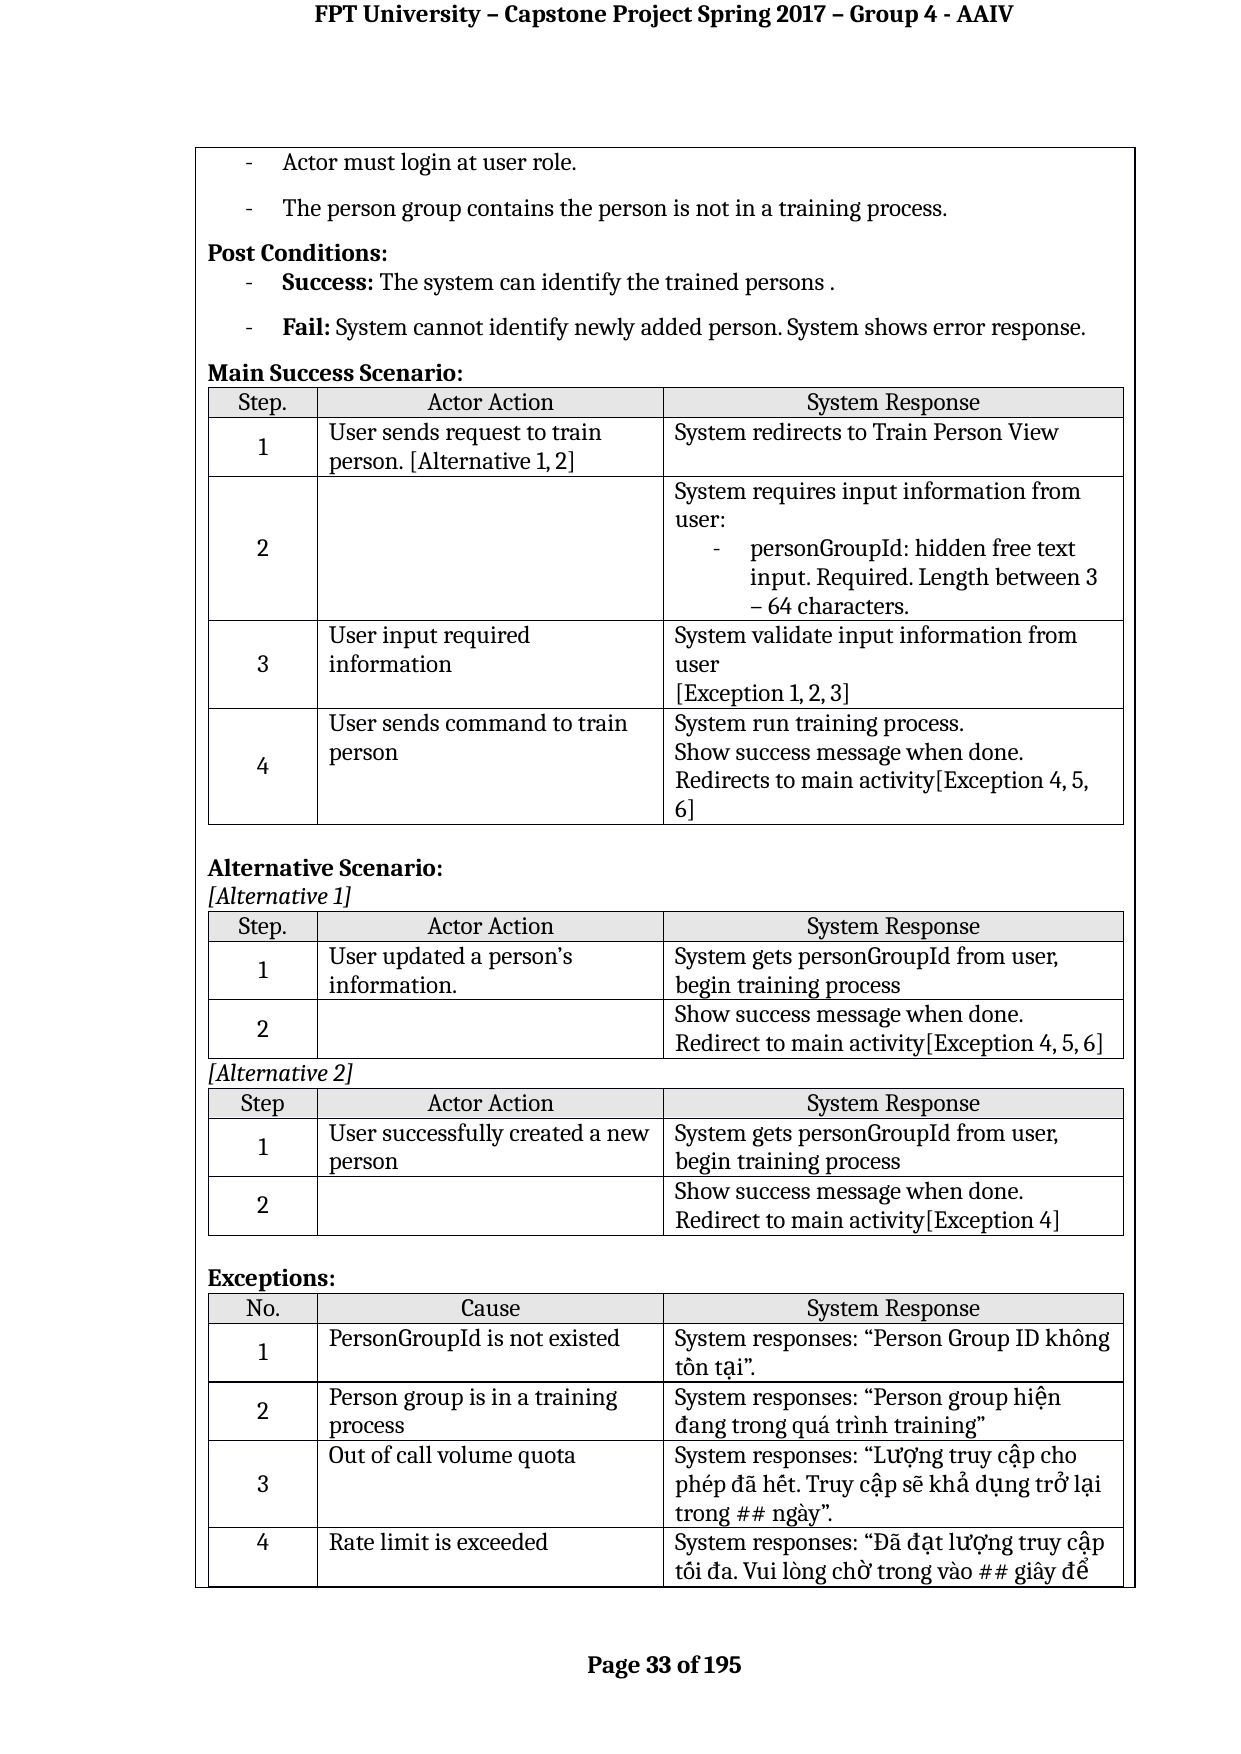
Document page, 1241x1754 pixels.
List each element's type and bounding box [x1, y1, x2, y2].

table_cell [196, 148, 1134, 1587]
